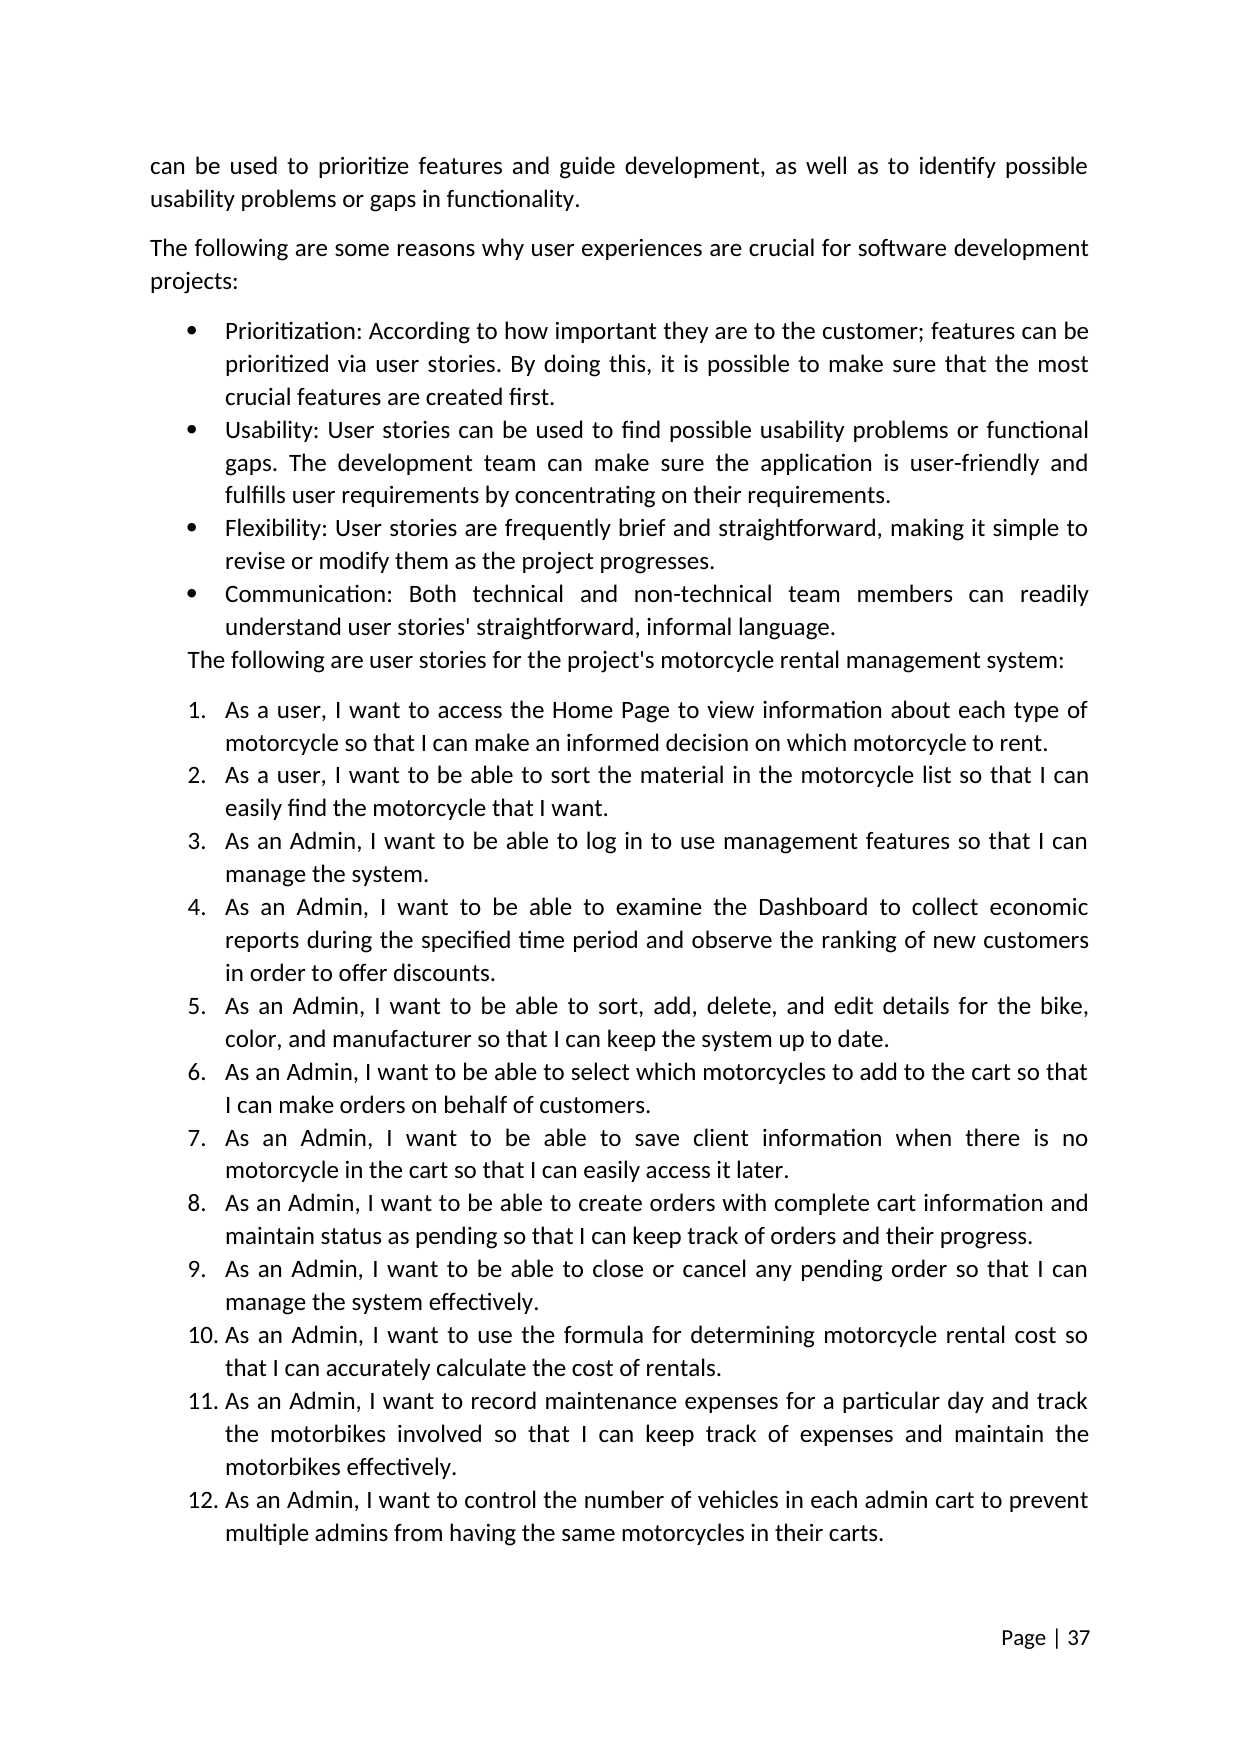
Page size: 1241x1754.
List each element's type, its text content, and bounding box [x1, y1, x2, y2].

list As an Admin, I want to be able to create orders with complete cart information and maintain status as pending so that I can keep track of orders and their progress. [187, 1187, 1090, 1251]
list As an Admin, I want to be able to examine the Dashboard to collect economic reports during the specified time period and observe the ranking of new customers in order to offer discounts. [187, 891, 1090, 988]
list As an Admin, I want to be able to save client information when there is no motorcycle in the cart so that I can easily access it later. [187, 1122, 1090, 1185]
list As an Admin, I want to be able to close or cancel any pending order so that I can manage the system effectively. [187, 1253, 1090, 1317]
list Usability: User stories can be used to find possible usability problems or functional gaps. The development team can make sure the application is user-friendly and fulfills user requirements by concentrating on their requirements. [187, 414, 1090, 510]
list As a user, I want to access the Home Page to view information about each type of motorcycle so that I can make an informed decision on which motorcycle to rent. [187, 694, 1090, 757]
list Flexibility: User stories are frequently brief and straightforward, making it simple to revise or modify them as the project progresses. [187, 512, 1090, 576]
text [150, 150, 1090, 213]
list As an Admin, I want to use the formula for determining motorcycle rental cost so that I can accurately calculate the cost of rentals. [187, 1319, 1090, 1383]
list As an Admin, I want to record maintenance expenses for a particular day and track the motorbikes involved so that I can keep track of expenses and maintain the motorbikes effectively. [187, 1385, 1090, 1481]
list As an Admin, I want to be able to select which motorcycles to add to the cart so that I can make orders on behalf of customers. [187, 1056, 1090, 1119]
list Communication: Both technical and non-technical team members can readily understand user stories' straightforward, informal language. [187, 578, 1090, 642]
list As an Admin, I want to be able to log in to use management features so that I can manage the system. [187, 825, 1090, 889]
text The following are user stories for the project's motorcycle rental management system: [187, 644, 1090, 675]
list Prioritization: According to how important they are to the customer; features can be prioritized via user stories. By doing this, it is possible to make sure that the most crucial features are created first. [187, 315, 1090, 411]
list As an Admin, I want to be able to sort, add, delete, and edit details for the bike, color, and manufacturer so that I can keep the system up to date. [187, 990, 1090, 1053]
text The following are some reasons why user experiences are crucial for software development projects: [150, 232, 1090, 296]
list As an Admin, I want to control the number of vehicles in each admin cart to prevent multiple admins from having the same motorcycles in their carts. [187, 1484, 1090, 1547]
list As a user, I want to be able to sort the material in the motorcycle list so that I can easily find the motorcycle that I want. [187, 759, 1090, 823]
